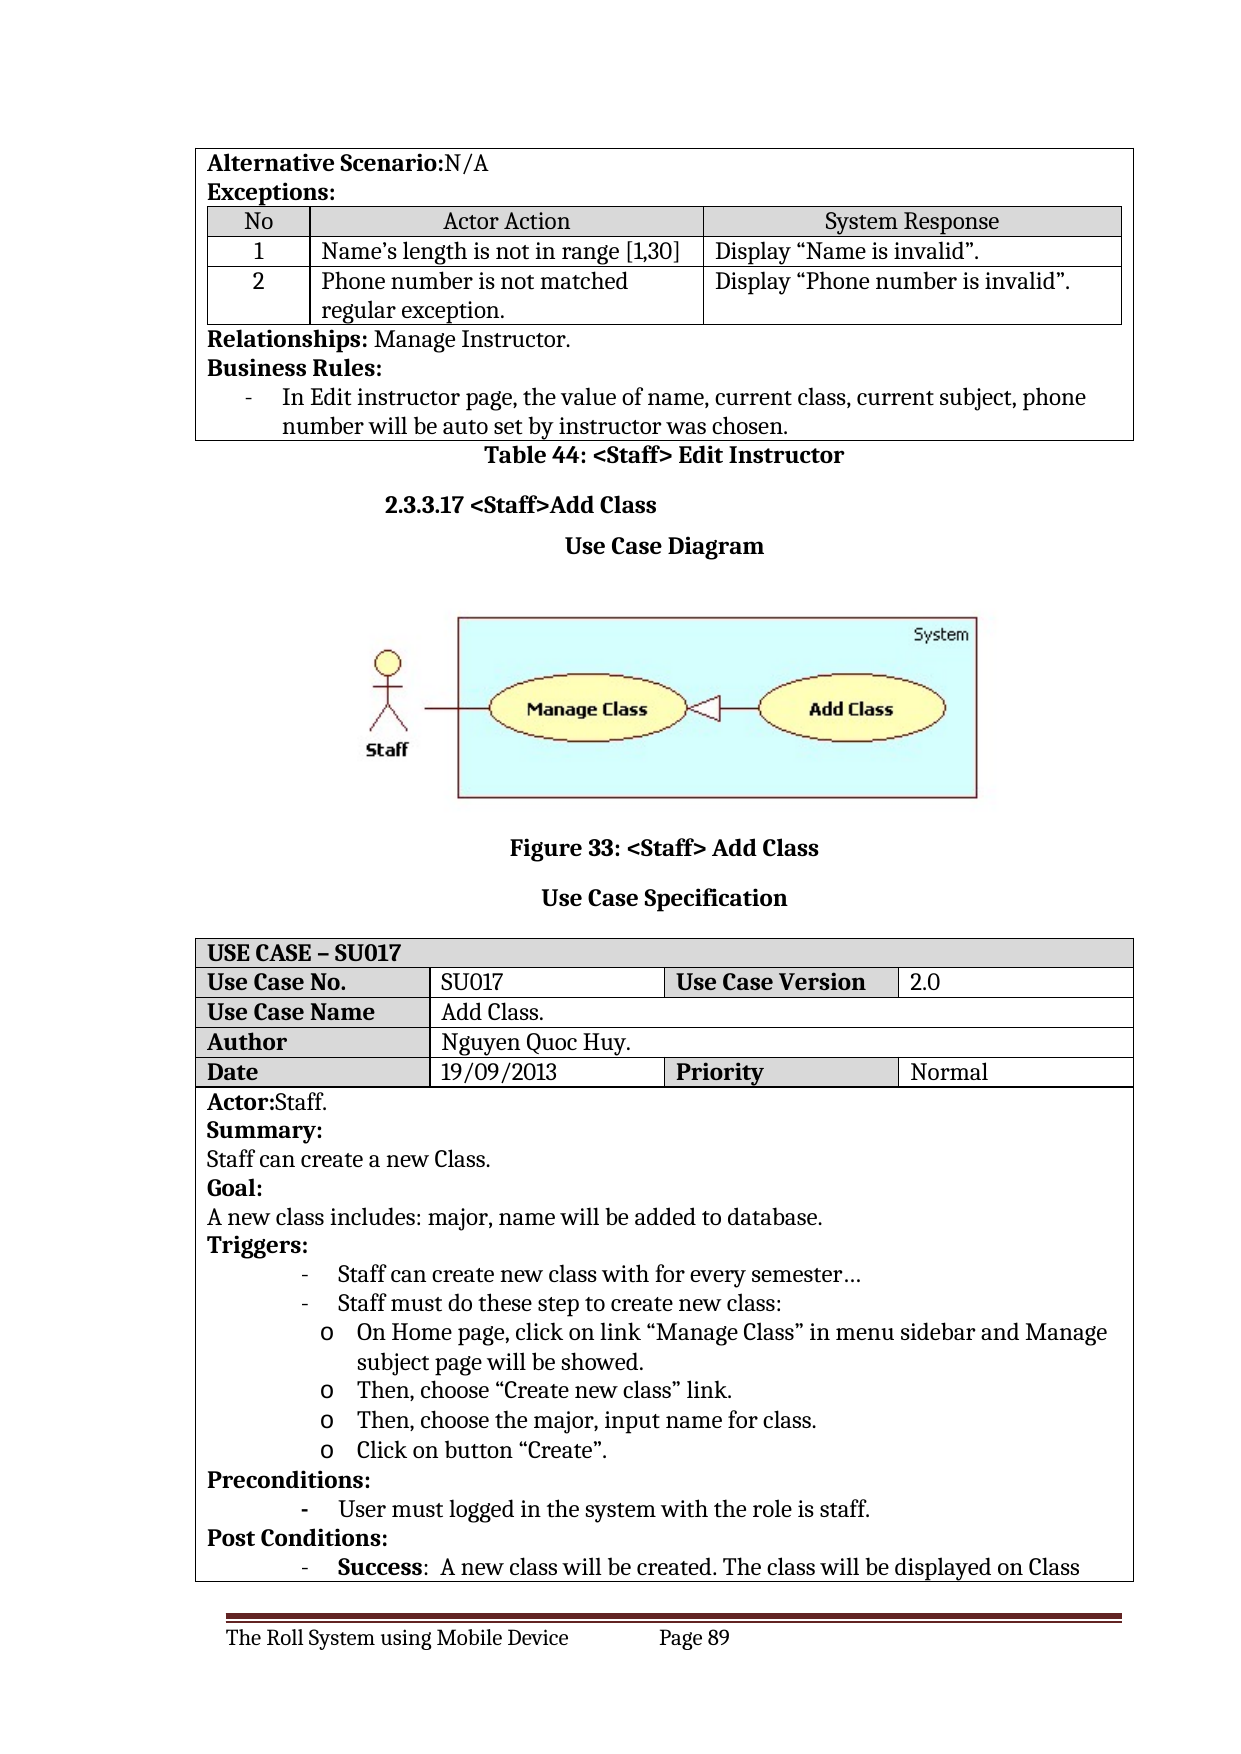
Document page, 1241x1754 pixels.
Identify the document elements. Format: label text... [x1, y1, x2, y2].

subtitle Use Case Specification [207, 884, 1122, 912]
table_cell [196, 149, 1133, 440]
table_header USE CASE – SU017 [196, 939, 1133, 967]
table_cell Use Case Version [665, 968, 898, 997]
table_cell Date [196, 1058, 429, 1086]
table_cell Add Class. [431, 998, 1133, 1027]
table_cell Normal [899, 1058, 1133, 1086]
table_cell Use Case No. [196, 968, 429, 997]
text Table 44: <Staff> Edit Instructor [207, 441, 1122, 470]
table_cell Nguyen Quoc Huy. [431, 1028, 1133, 1057]
subtitle <Staff>Add Class [385, 491, 1122, 520]
table_cell Use Case Name [196, 998, 429, 1027]
subtitle Use Case Diagram [207, 532, 1122, 561]
table_cell Author [196, 1028, 429, 1057]
table_cell Priority [665, 1058, 898, 1086]
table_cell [196, 1088, 1133, 1581]
table_cell 2.0 [899, 968, 1133, 997]
table_cell 19/09/2013 [431, 1058, 664, 1086]
picture [320, 586, 1009, 830]
table_cell SU017 [431, 968, 664, 997]
